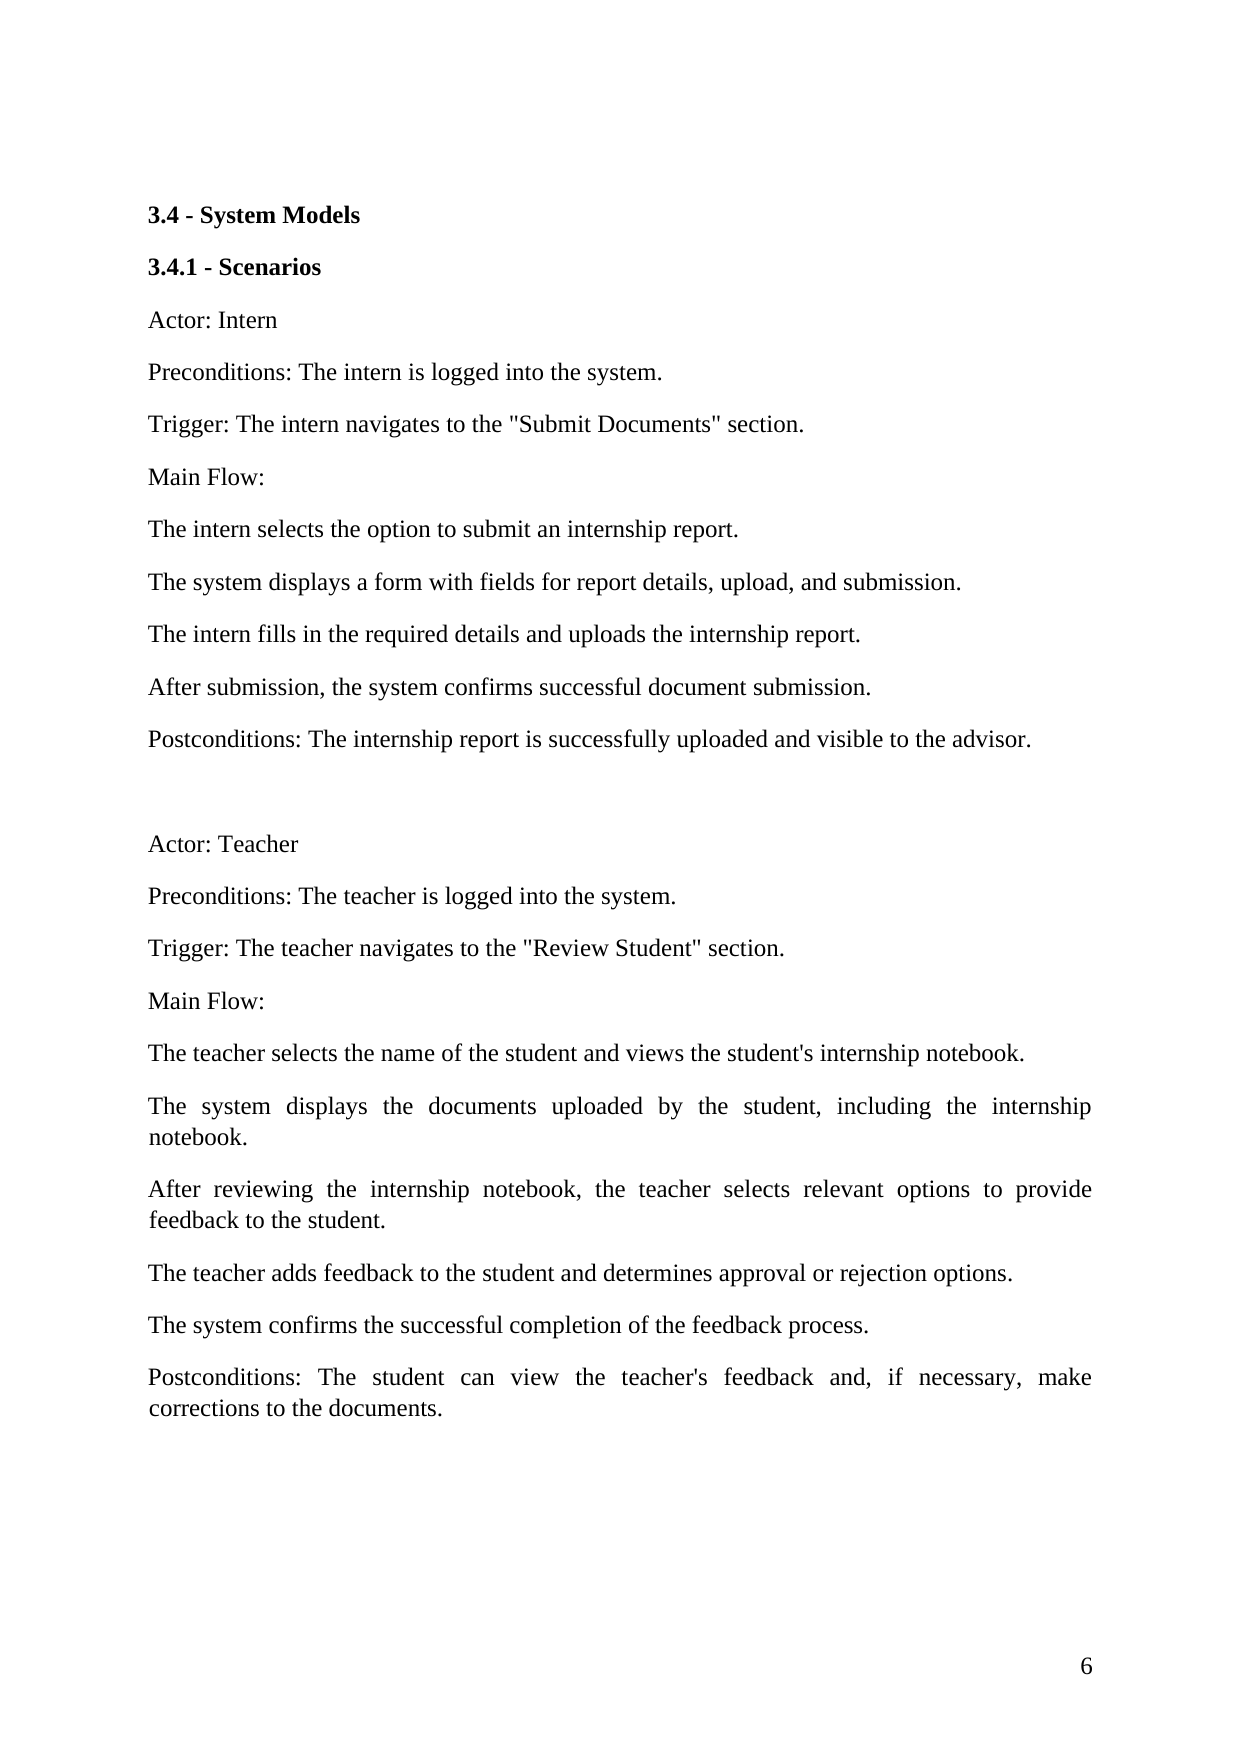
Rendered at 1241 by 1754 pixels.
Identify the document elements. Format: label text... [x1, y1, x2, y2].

text The teacher selects the name of the student and views the student's internship notebook. [148, 1038, 1093, 1067]
text The system confirms the successful completion of the feedback process. [148, 1310, 1093, 1339]
text After reviewing the internship notebook, the teacher selects relevant options to provide feedback to the student. [148, 1174, 1093, 1234]
text Preconditions: The teacher is logged into the system. [148, 881, 1093, 910]
text Postconditions: The internship report is successfully uploaded and visible to the advisor. [148, 724, 1093, 753]
text Trigger: The intern navigates to the "Submit Documents" section. [148, 409, 1093, 438]
text 3.4 - System Models [148, 200, 1093, 229]
text Postconditions: The student can view the teacher's feedback and, if necessary, make corrections to the documents. [148, 1362, 1093, 1422]
text The system displays a form with fields for report details, upload, and submission. [148, 567, 1093, 596]
text Main Flow: [148, 986, 1093, 1015]
text The intern fills in the required details and uploads the internship report. [148, 619, 1093, 648]
text Trigger: The teacher navigates to the "Review Student" section. [148, 933, 1093, 962]
text Main Flow: [148, 462, 1093, 491]
text The intern selects the option to submit an internship report. [148, 514, 1093, 543]
text Preconditions: The intern is logged into the system. [148, 357, 1093, 386]
text Actor: Teacher [148, 829, 1093, 857]
text Actor: Intern [148, 305, 1093, 333]
text After submission, the system confirms successful document submission. [148, 672, 1093, 700]
text The system displays the documents uploaded by the student, including the internship notebook. [148, 1091, 1093, 1151]
text 3.4.1 - Scenarios [148, 252, 1093, 281]
text The teacher adds feedback to the student and determines approval or rejection options. [148, 1258, 1093, 1286]
